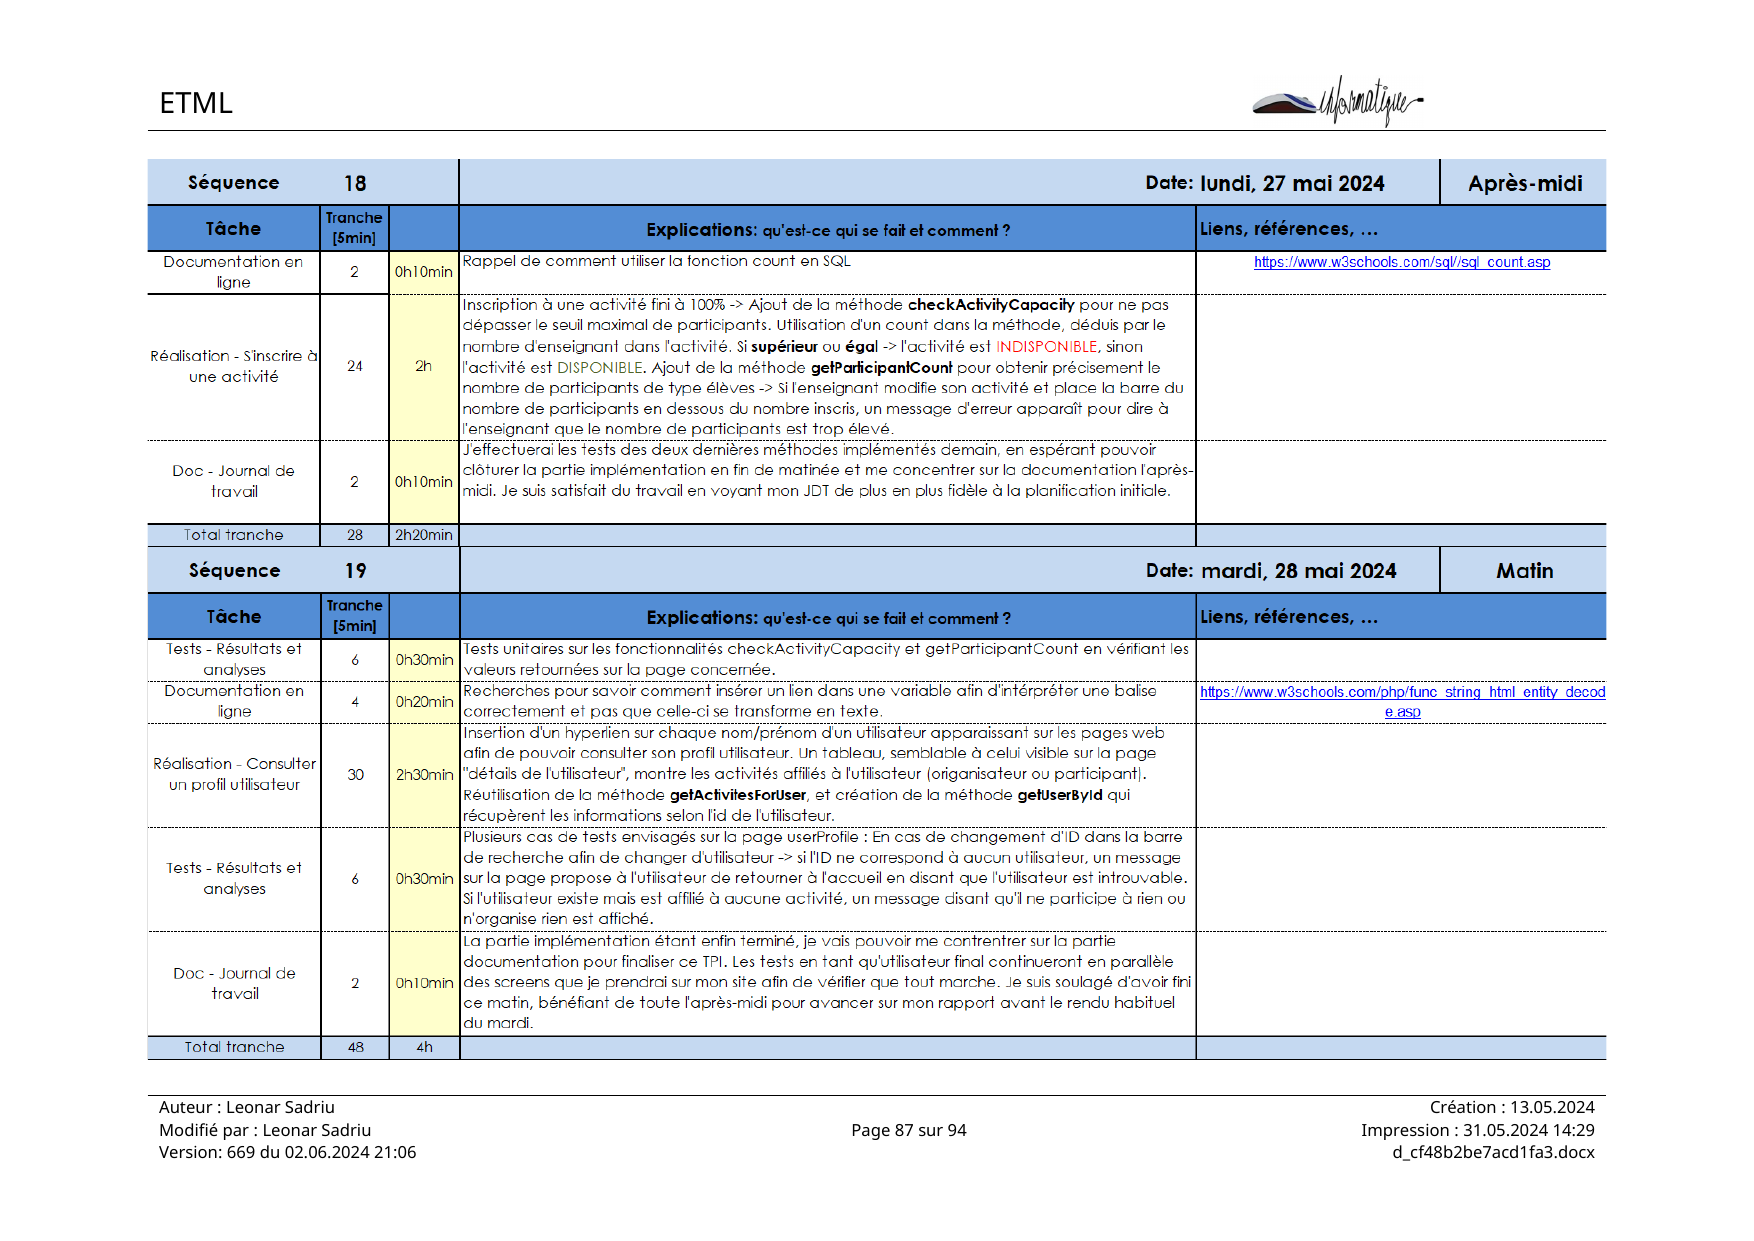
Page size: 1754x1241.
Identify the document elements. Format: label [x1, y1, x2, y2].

picture [1252, 75, 1425, 128]
picture [147, 159, 1607, 1060]
